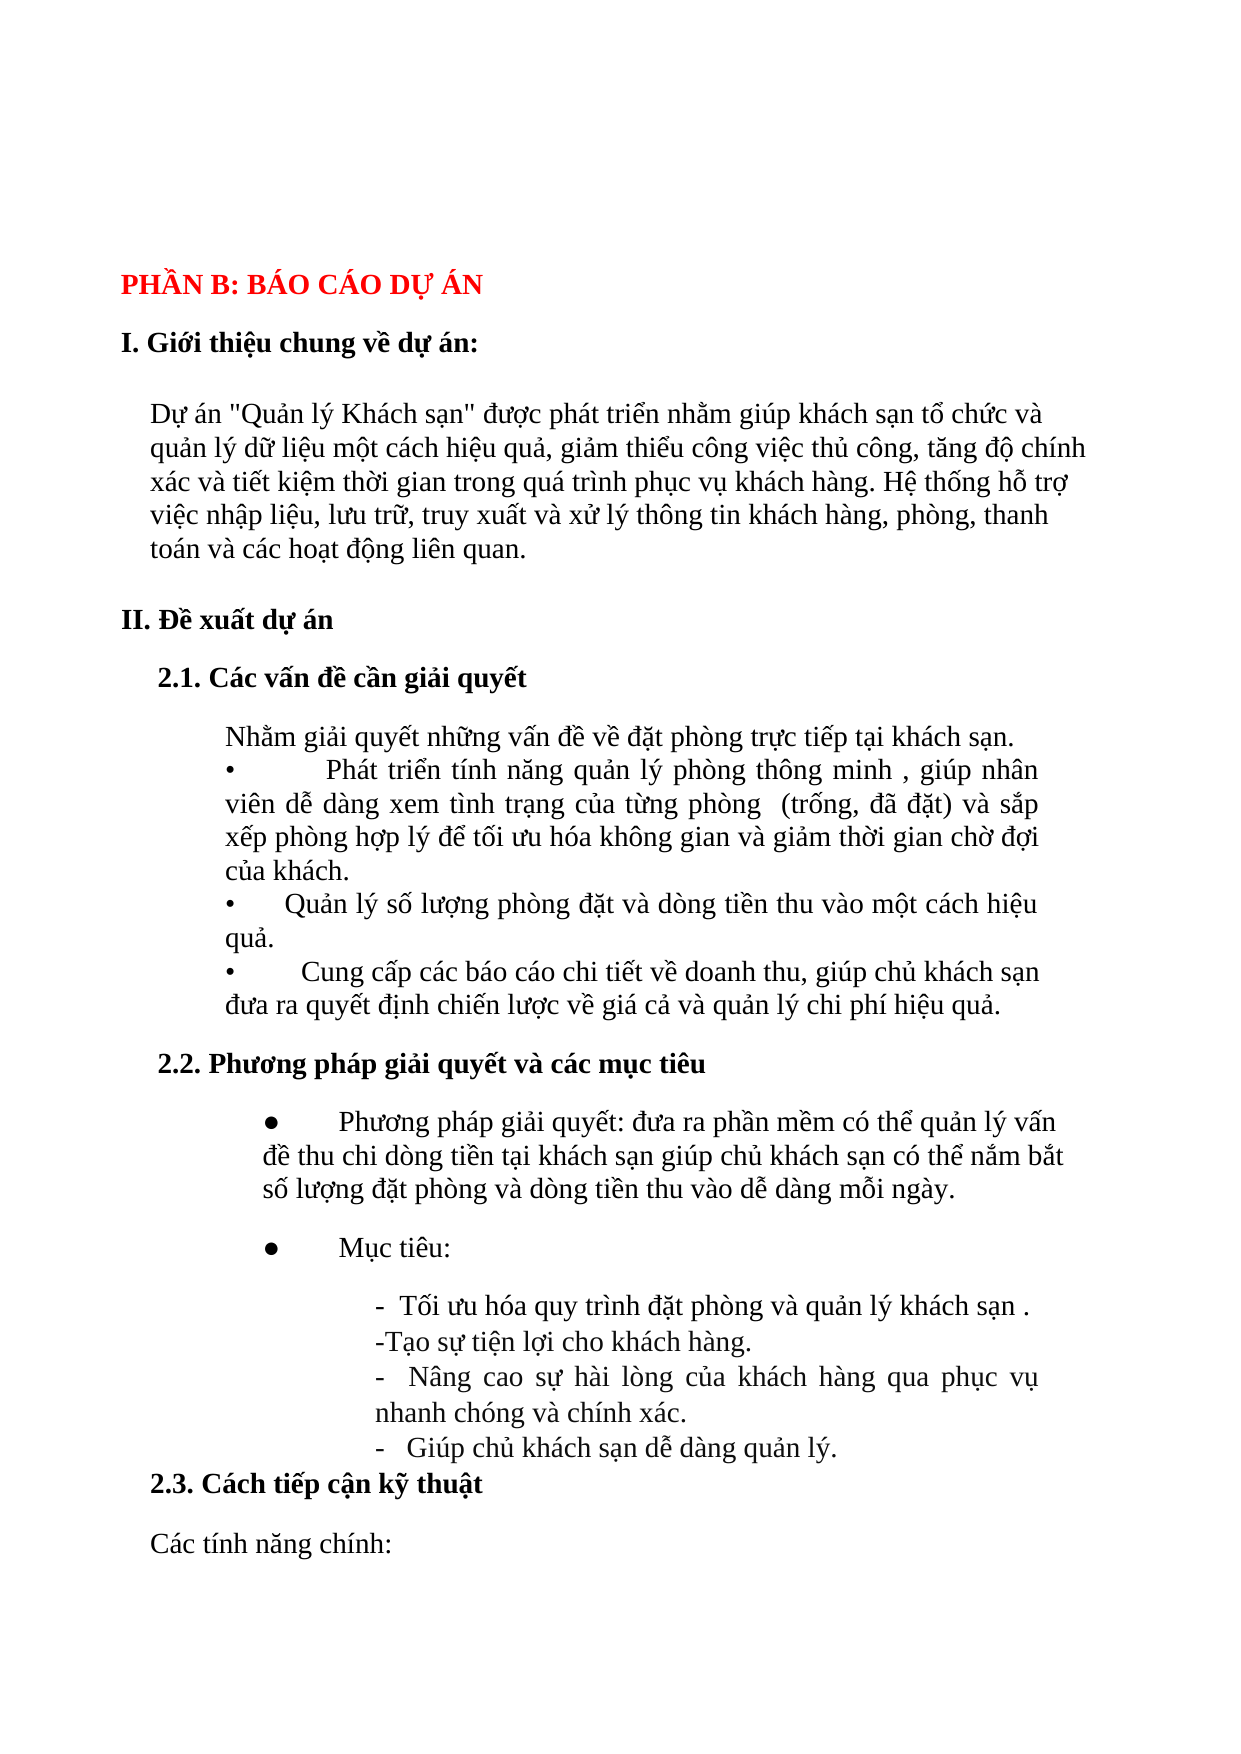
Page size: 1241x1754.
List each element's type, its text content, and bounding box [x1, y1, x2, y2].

text 2.2. Phương pháp giải quyết và các mục tiêu [150, 1046, 1090, 1079]
text - Giúp chủ khách sạn dễ dàng quản lý. [375, 1431, 1040, 1464]
text PHẦN B: BÁO CÁO DỰ ÁN [121, 267, 1090, 301]
text I. Giới thiệu chung về dự án: [121, 326, 1090, 359]
text ● Mục tiêu: [262, 1230, 1090, 1263]
text Dự án "Quản lý Khách sạn" được phát triển nhằm giúp khách sạn tổ chức và quản lý dữ liệu một cách hiệu quả, giảm thiểu công việc thủ công, tăng độ chính xác và tiết kiệm thời gian trong quá trình phục vụ khách hàng. Hệ thống hỗ trợ việc nhập liệu, lưu trữ, truy xuất và xử lý thông tin khách hàng, phòng, thanh toán và các hoạt động liên quan. [150, 397, 1090, 564]
text Các tính năng chính: [150, 1527, 1090, 1560]
text - Nâng cao sự hài lòng của khách hàng qua phục vụ nhanh chóng và chính xác. [375, 1359, 1040, 1429]
text - Tối ưu hóa quy trình đặt phòng và quản lý khách sạn . [375, 1288, 1040, 1322]
text Nhằm giải quyết những vấn đề về đặt phòng trực tiếp tại khách sạn. [225, 719, 1040, 752]
text ● Phương pháp giải quyết: đưa ra phần mềm có thể quản lý vấn đề thu chi dòng tiền tại khách sạn giúp chủ khách sạn có thể nắm bắt số lượng đặt phòng và dòng tiền thu vào dễ dàng mỗi ngày. [262, 1104, 1090, 1205]
text 2.1. Các vấn đề cần giải quyết [150, 660, 1090, 694]
text • Quản lý số lượng phòng đặt và dòng tiền thu vào một cách hiệu quả. [225, 887, 1040, 954]
text • Cung cấp các báo cáo chi tiết về doanh thu, giúp chủ khách sạn đưa ra quyết định chiến lược về giá cả và quản lý chi phí hiệu quả. [225, 954, 1040, 1021]
text • Phát triển tính năng quản lý phòng thông minh , giúp nhân viên dễ dàng xem tình trạng của từng phòng (trống, đã đặt) và sắp xếp phòng hợp lý để tối ưu hóa không gian và giảm thời gian chờ đợi của khách. [225, 752, 1040, 887]
text II. Đề xuất dự án [121, 602, 1090, 635]
text -Tạo sự tiện lợi cho khách hàng. [375, 1324, 1040, 1358]
text 2.3. Cách tiếp cận kỹ thuật [150, 1466, 1040, 1500]
